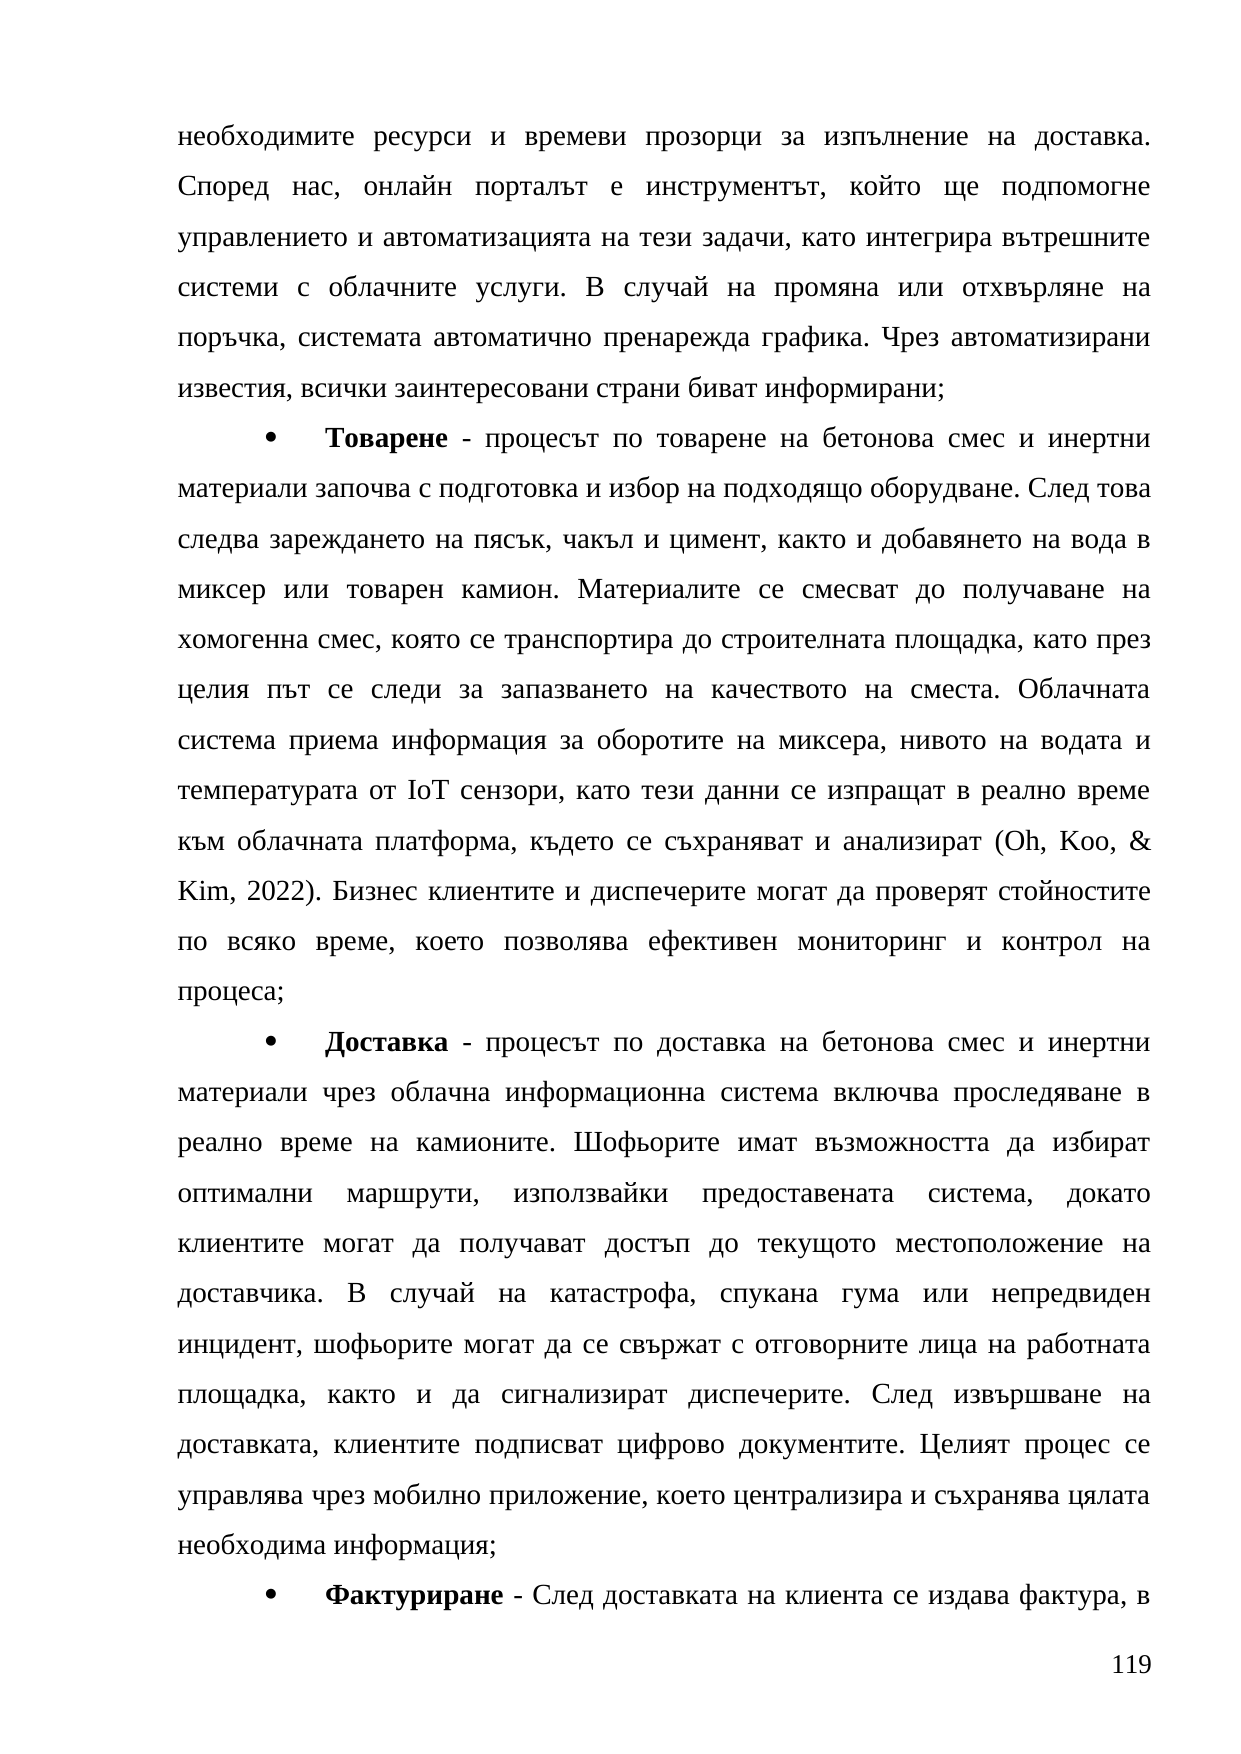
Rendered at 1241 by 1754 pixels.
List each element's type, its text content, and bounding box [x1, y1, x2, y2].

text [177, 1577, 1152, 1611]
text Доставка - процесът по доставка на бетонова смес и инертни материали чрез облачна информационна система включва проследяване в реално време на камионите. Шофьорите имат възможността да избират оптимални маршрути, използвайки предоставената система, докато клиентите могат да получават достъп до текущото местоположение на доставчика. В случай на катастрофа, спукана гума или непредвиден инцидент, шофьорите могат да се свържат с отговорните лица на работната площадка, както и да сигнализират диспечерите. След извършване на доставката, клиентите подписват цифрово документите. Целият процес се управлява чрез мобилно приложение, което централизира и съхранява цялата необходима информация; [177, 1024, 1152, 1561]
text Товарене - процесът по товарене на бетонова смес и инертни материали започва с подготовка и избор на подходящо оборудване. След това следва зареждането на пясък, чакъл и цимент, както и добавянето на вода в миксер или товарен камион. Материалите се смесват до получаване на хомогенна смес, която се транспортира до строителната площадка, като през целия път се следи за запазването на качеството на сместа. Облачната система приема информация за оборотите на миксера, нивото на водата и температурата от IoT сензори, като тези данни се изпращат в реално време към облачната платформа, където се съхраняват и анализират (Oh, Koo, & Kim, 2022). Бизнес клиентите и диспечерите могат да проверят стойностите по всяко време, което позволява ефективен мониторинг и контрол на процеса; [177, 420, 1152, 1007]
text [177, 118, 1152, 403]
